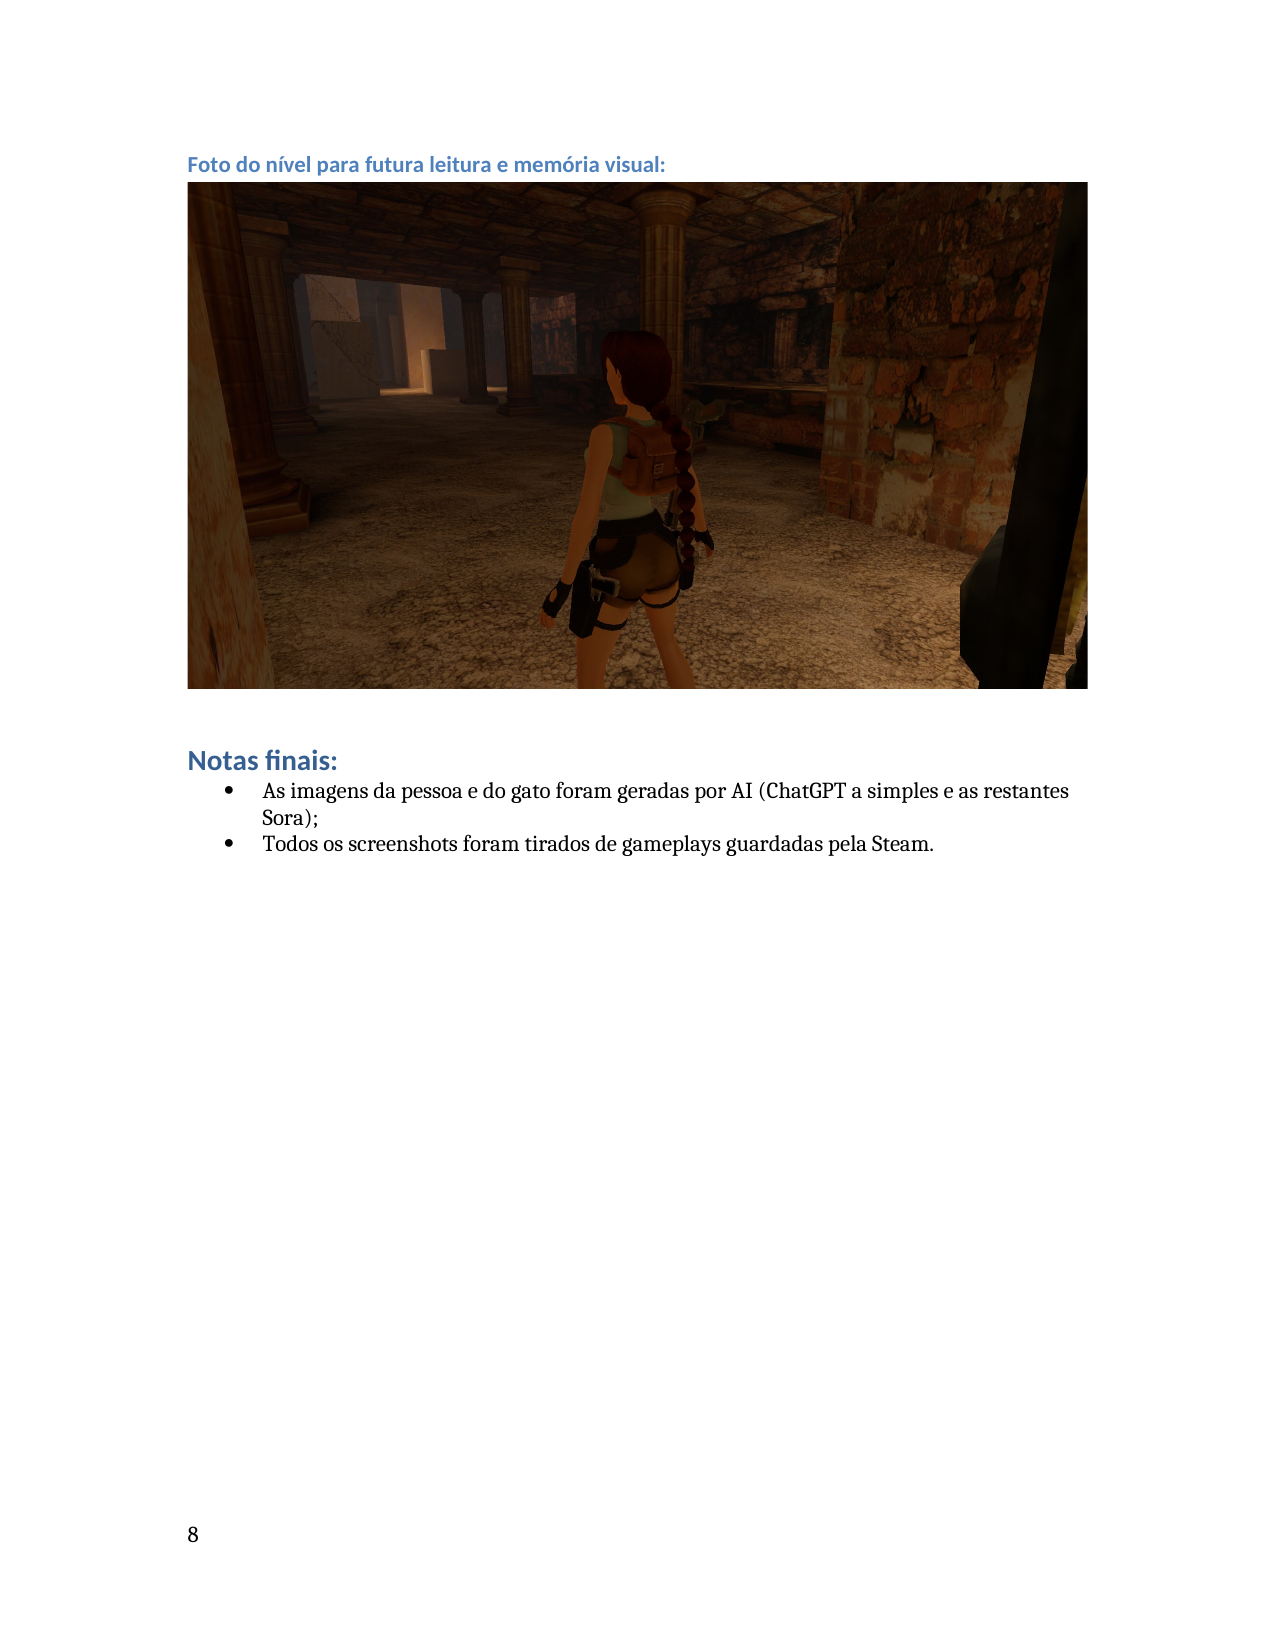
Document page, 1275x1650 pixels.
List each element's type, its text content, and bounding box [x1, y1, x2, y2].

list As imagens da pessoa e do gato foram geradas por AI (ChatGPT a simples e as restantes Sora); [225, 778, 1087, 831]
subtitle Foto do nível para futura leitura e memória visual: [187, 150, 1087, 178]
list Todos os screenshots foram tirados de gameplays guardadas pela Steam. [225, 831, 1087, 857]
subtitle Notas finais: [187, 742, 1087, 778]
picture [187, 182, 1088, 689]
